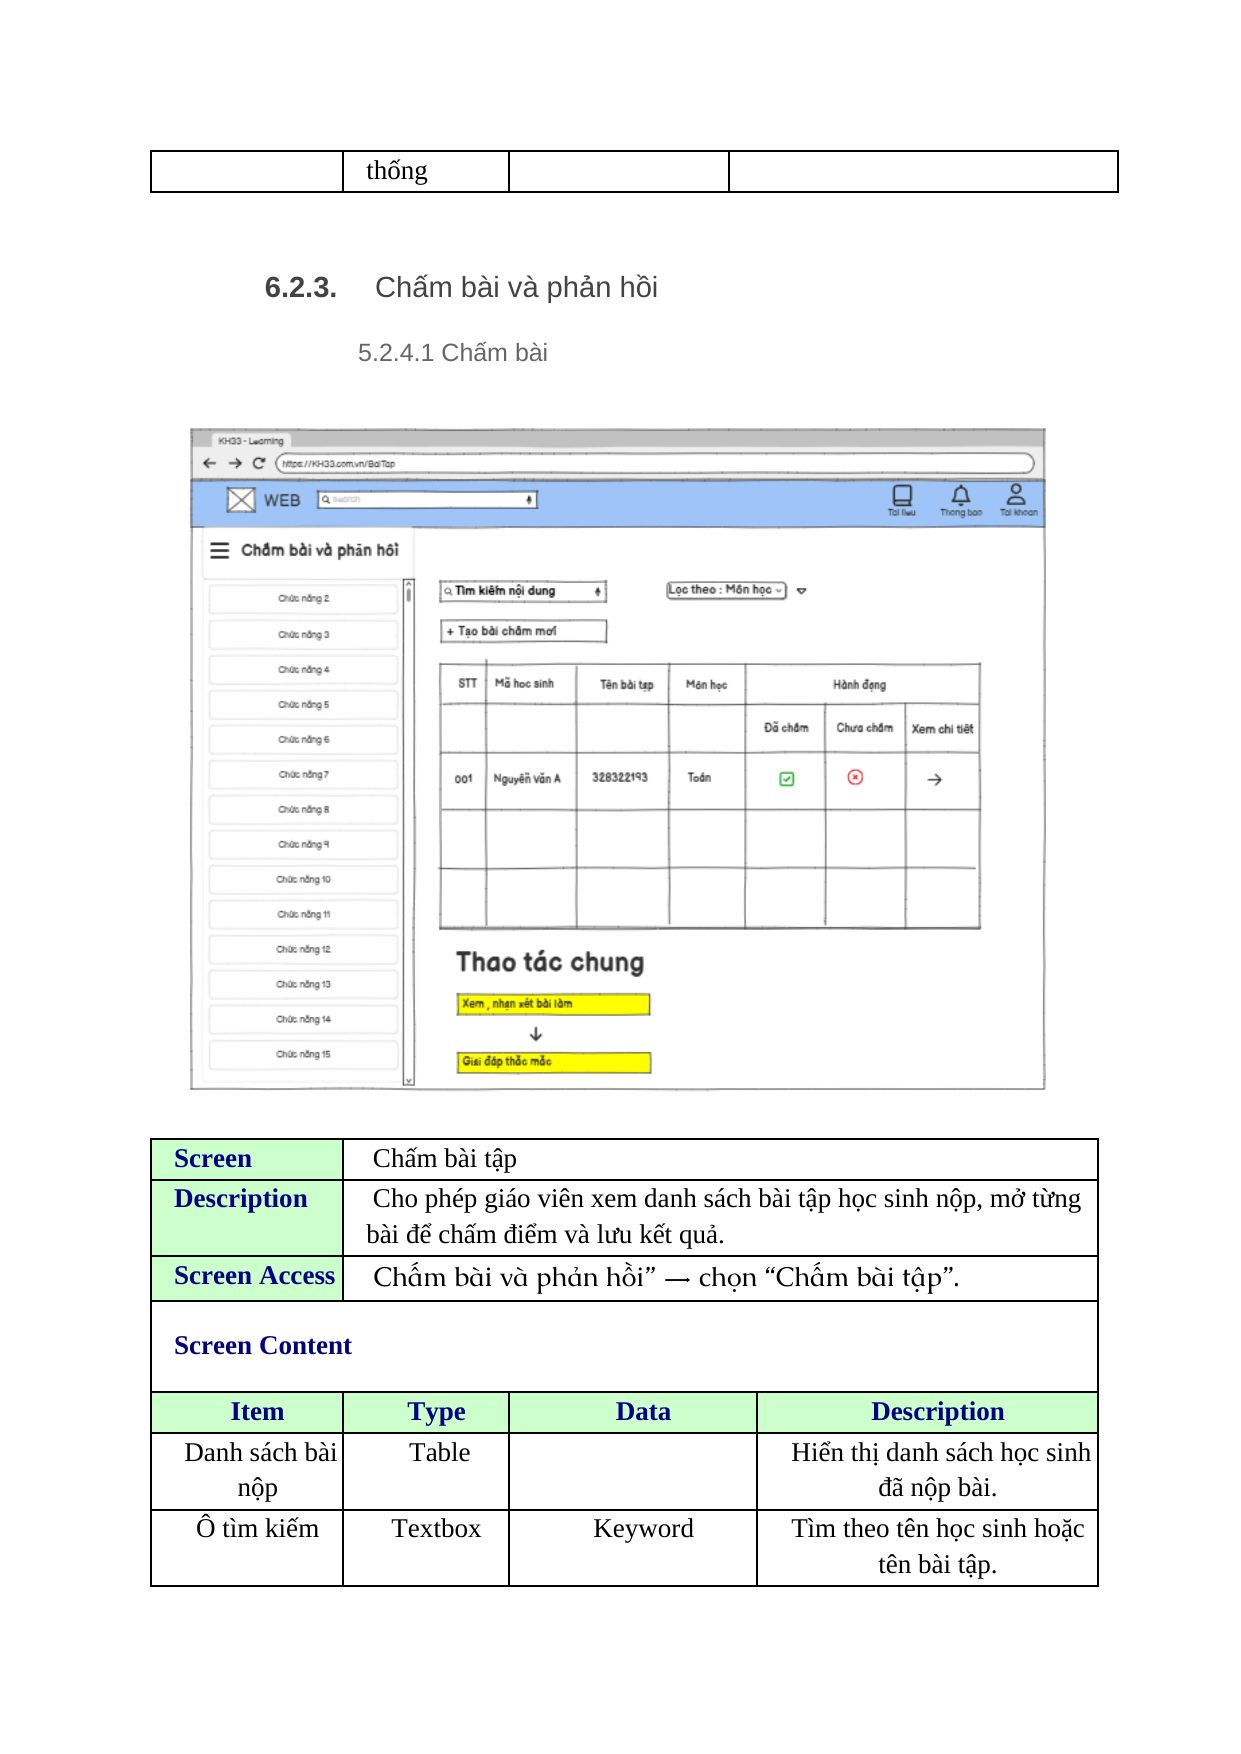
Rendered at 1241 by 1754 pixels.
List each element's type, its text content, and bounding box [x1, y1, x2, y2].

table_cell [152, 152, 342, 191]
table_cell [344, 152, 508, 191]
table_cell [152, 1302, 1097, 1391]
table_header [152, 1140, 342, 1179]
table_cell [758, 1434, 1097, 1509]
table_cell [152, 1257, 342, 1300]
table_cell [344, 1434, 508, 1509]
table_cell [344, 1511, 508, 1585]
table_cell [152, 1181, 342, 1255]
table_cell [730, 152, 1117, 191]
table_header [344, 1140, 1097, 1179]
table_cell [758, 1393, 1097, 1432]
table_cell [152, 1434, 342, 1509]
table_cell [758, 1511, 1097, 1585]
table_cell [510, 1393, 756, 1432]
picture [150, 423, 1054, 1102]
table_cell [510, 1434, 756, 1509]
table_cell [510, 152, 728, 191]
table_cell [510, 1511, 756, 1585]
subtitle Chấm bài và phản hồi [337, 270, 1090, 304]
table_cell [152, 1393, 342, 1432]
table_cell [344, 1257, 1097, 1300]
subtitle 5.2.4.1 Chấm bài [150, 338, 1090, 367]
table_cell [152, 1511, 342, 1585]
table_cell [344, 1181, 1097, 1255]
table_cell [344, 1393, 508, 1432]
